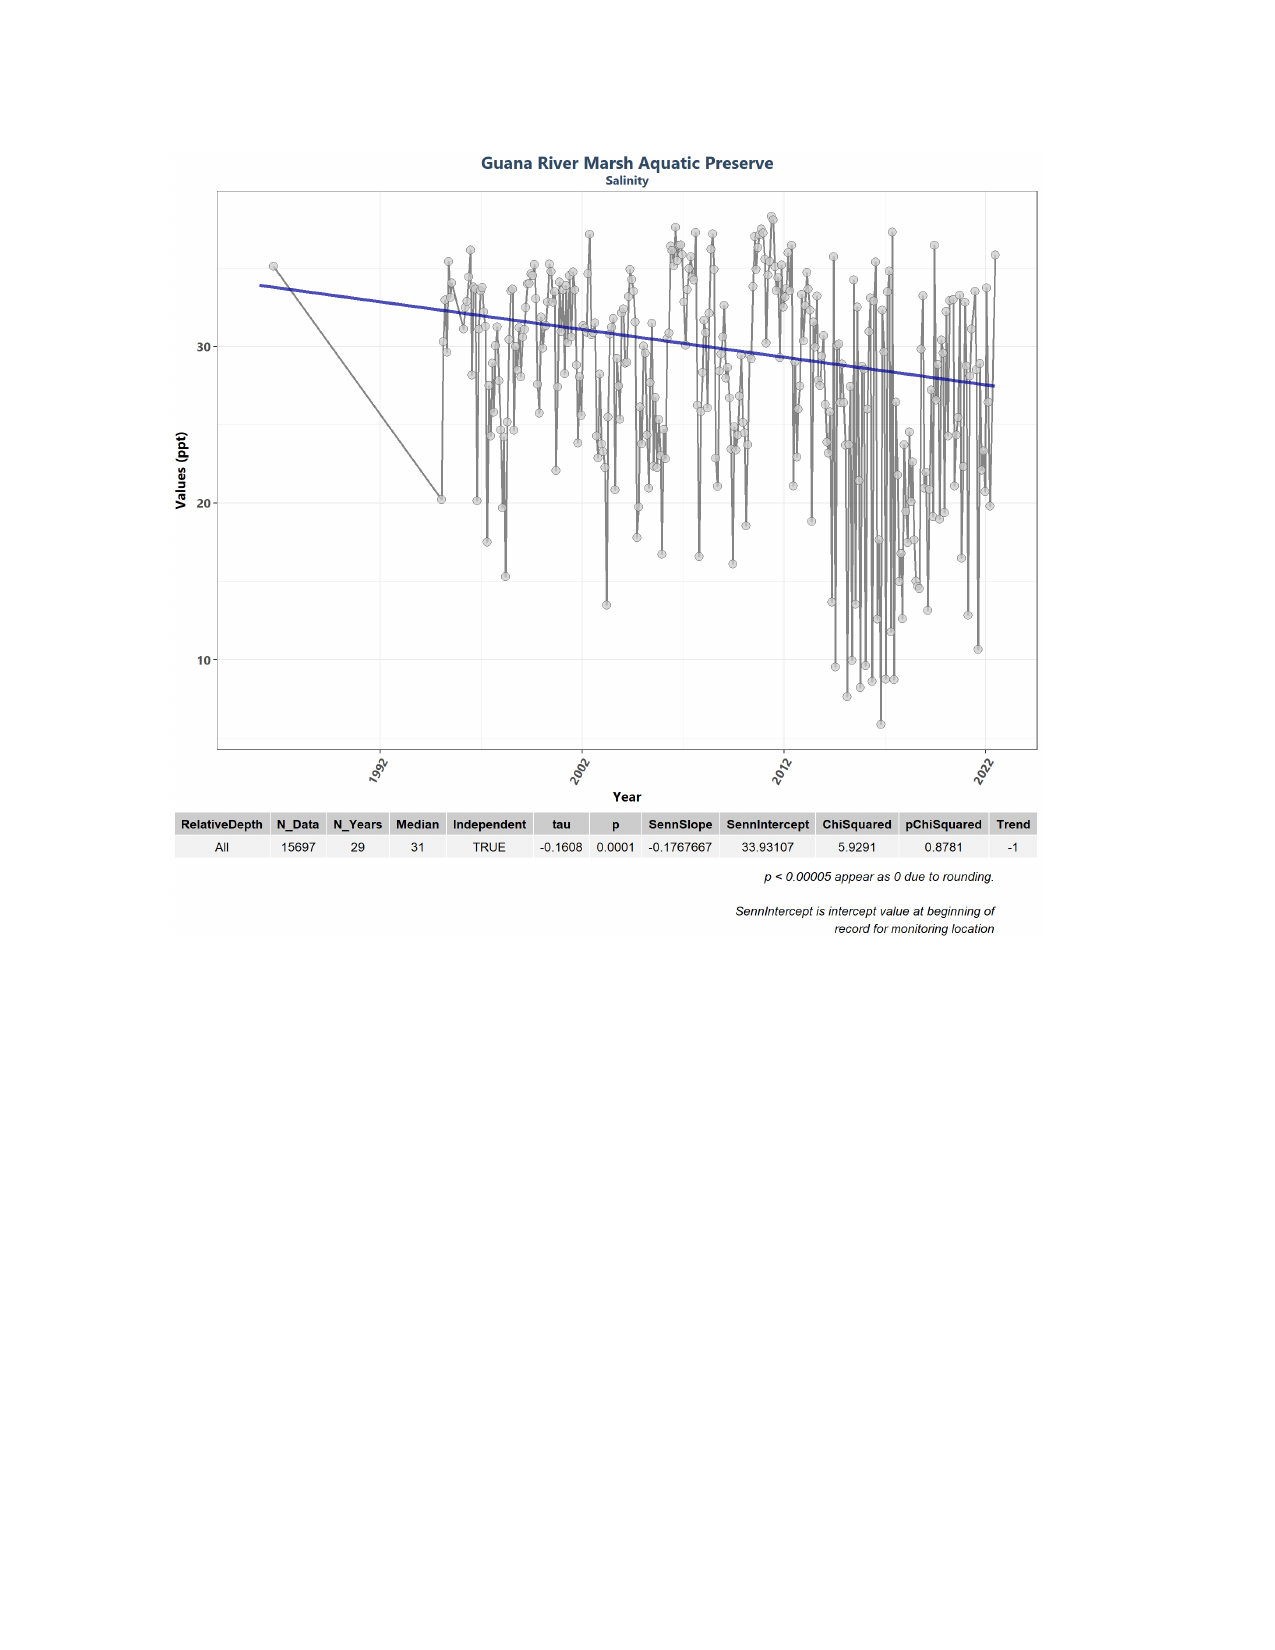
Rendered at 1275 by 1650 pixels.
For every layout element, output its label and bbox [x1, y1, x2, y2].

picture [168, 150, 1044, 938]
